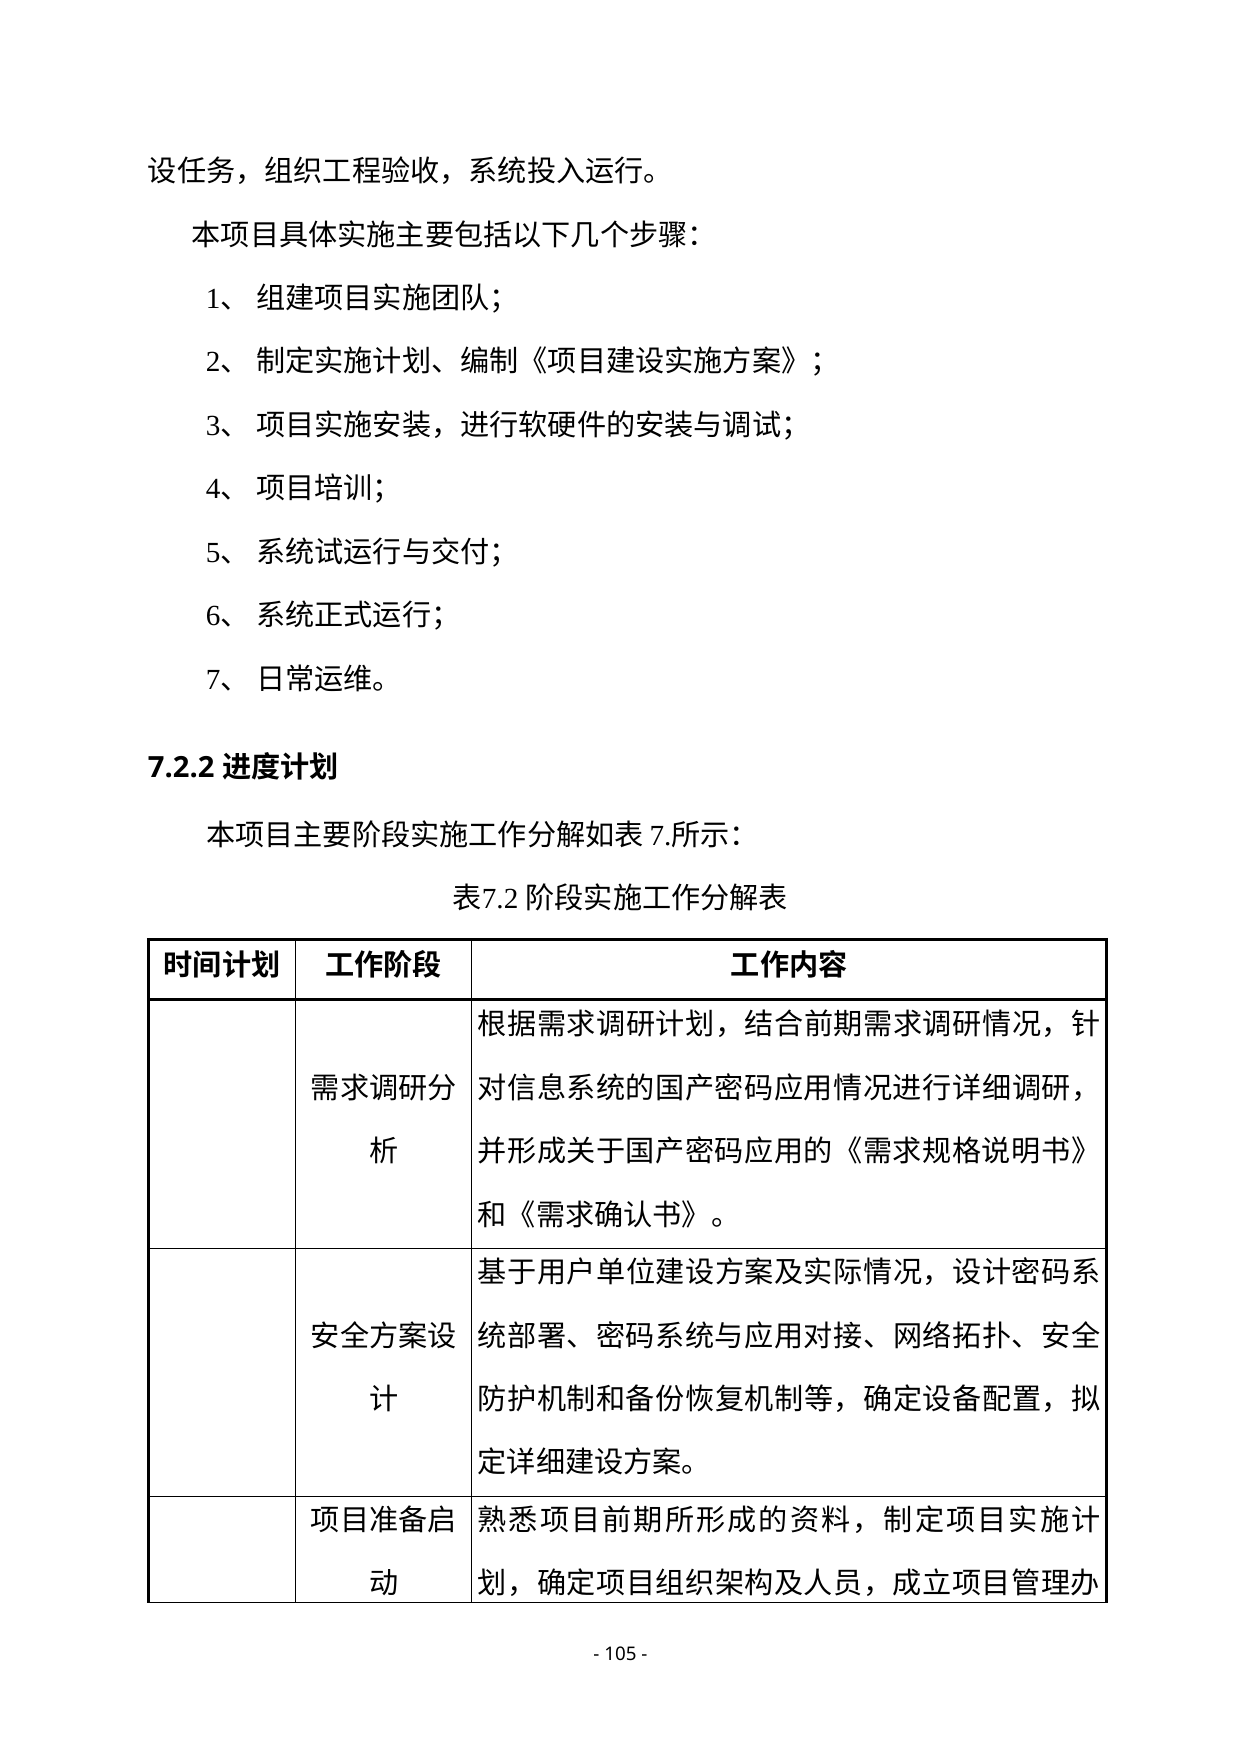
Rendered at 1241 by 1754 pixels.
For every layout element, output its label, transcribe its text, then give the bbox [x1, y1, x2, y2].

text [148, 148, 1092, 190]
text 本项目具体实施主要包括以下几个步骤： [148, 211, 1092, 253]
text 本项目主要阶段实施工作分解如表7.2所示： [148, 811, 1092, 853]
table_cell 根据需求调研计划，结合前期需求调研情况，针对信息系统的国产密码应用情况进行详细调研，并形成关于国产密码应用的《需求规格说明书》和《需求确认书》。 [472, 1001, 1105, 1248]
list 制定实施计划、编制《项目建设实施方案》； [148, 338, 1092, 380]
table_cell 需求调研分析 [296, 1001, 471, 1248]
table_header 时间计划 [150, 941, 295, 998]
text 表7.2 阶段实施工作分解表 [148, 874, 1092, 917]
table_cell 项目准备启动 [296, 1497, 471, 1602]
list 组建项目实施团队； [148, 274, 1092, 317]
table_header 工作内容 [472, 941, 1105, 998]
list 系统正式运行； [148, 592, 1092, 634]
table_cell [150, 1001, 295, 1248]
list 系统试运行与交付； [148, 528, 1092, 571]
subtitle 7.2.2 进度计划 [148, 744, 1092, 786]
table_cell 基于用户单位建设方案及实际情况，设计密码系统部署、密码系统与应用对接、网络拓扑、安全防护机制和备份恢复机制等，确定设备配置，拟定详细建设方案。 [472, 1249, 1105, 1496]
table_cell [472, 1497, 1105, 1602]
list 项目实施安装，进行软硬件的安装与调试； [148, 401, 1092, 444]
list 项目培训； [148, 465, 1092, 507]
list 日常运维。 [148, 655, 1092, 697]
table_header 工作阶段 [296, 941, 471, 998]
table_cell [150, 1249, 295, 1496]
table_cell [150, 1497, 295, 1602]
table_cell 安全方案设计 [296, 1249, 471, 1496]
